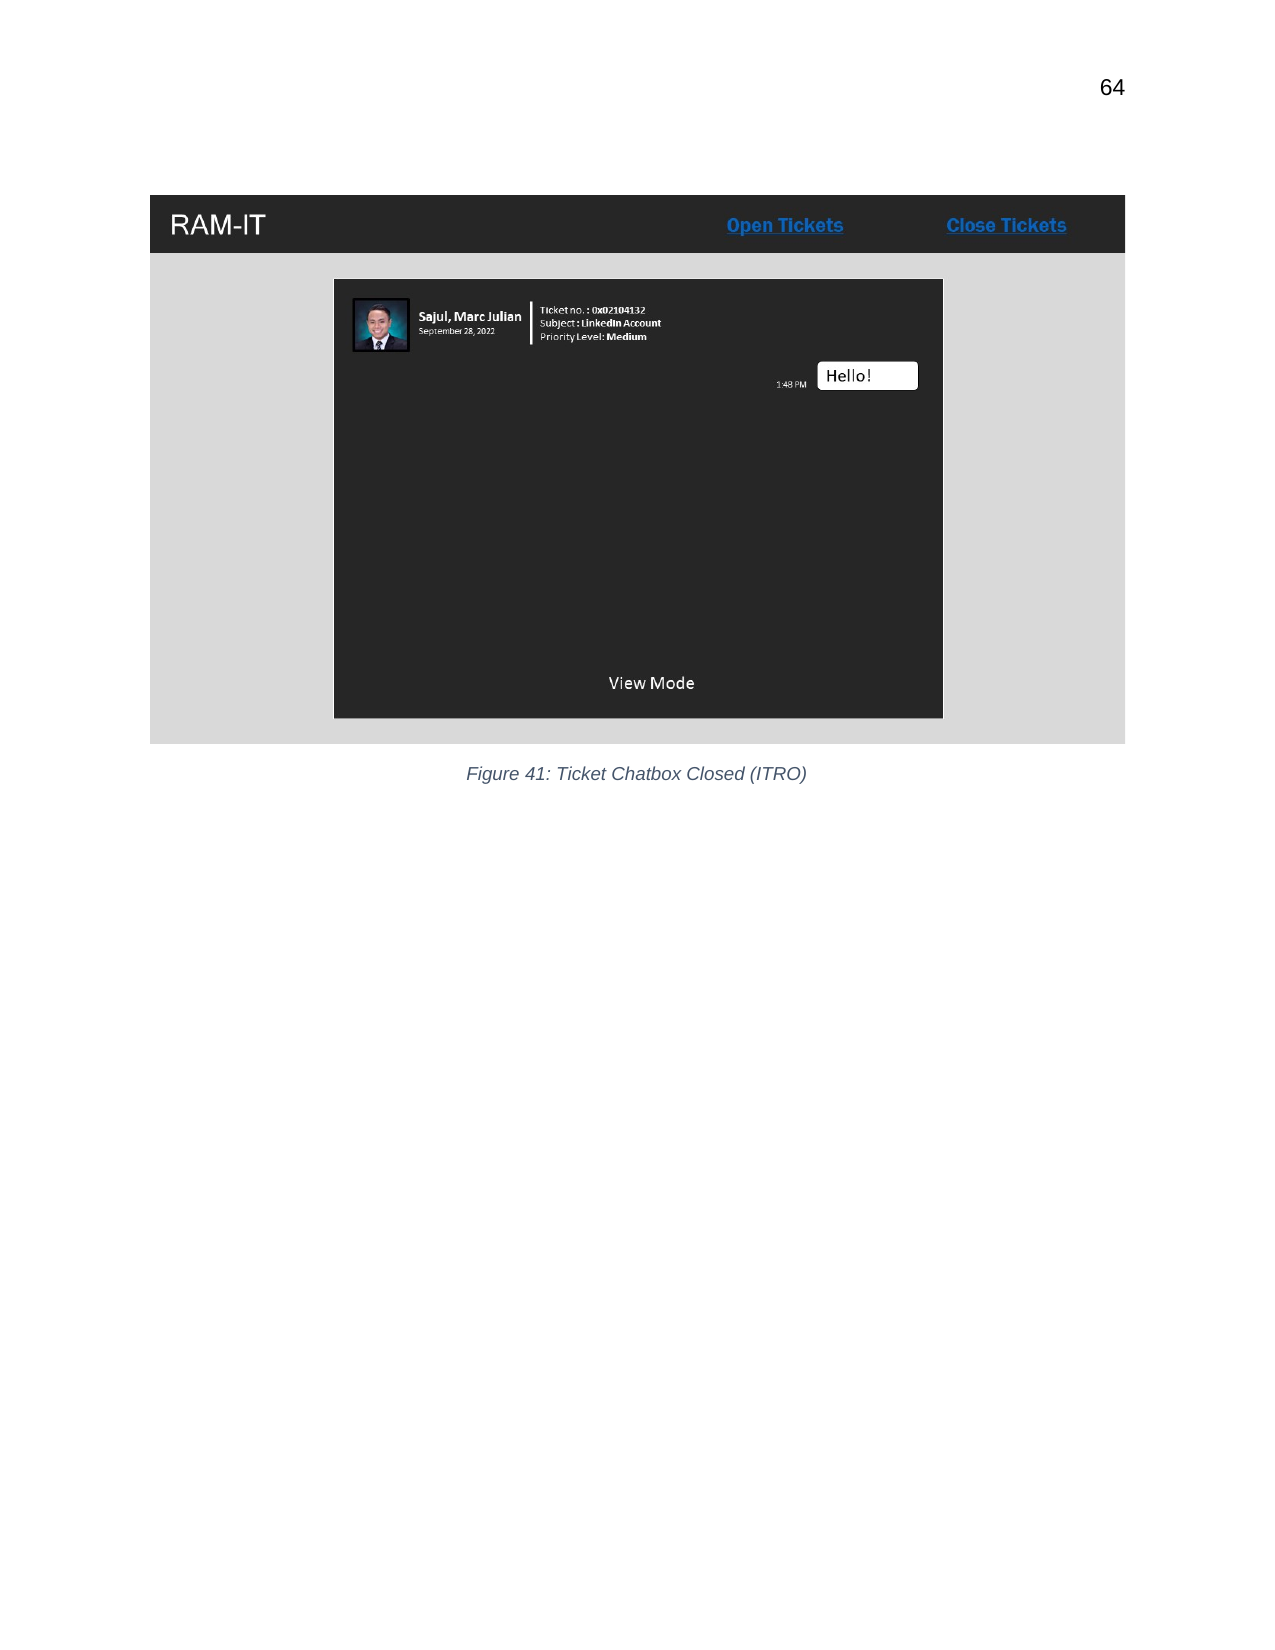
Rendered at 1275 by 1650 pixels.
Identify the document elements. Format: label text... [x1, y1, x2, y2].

picture [150, 195, 1125, 744]
